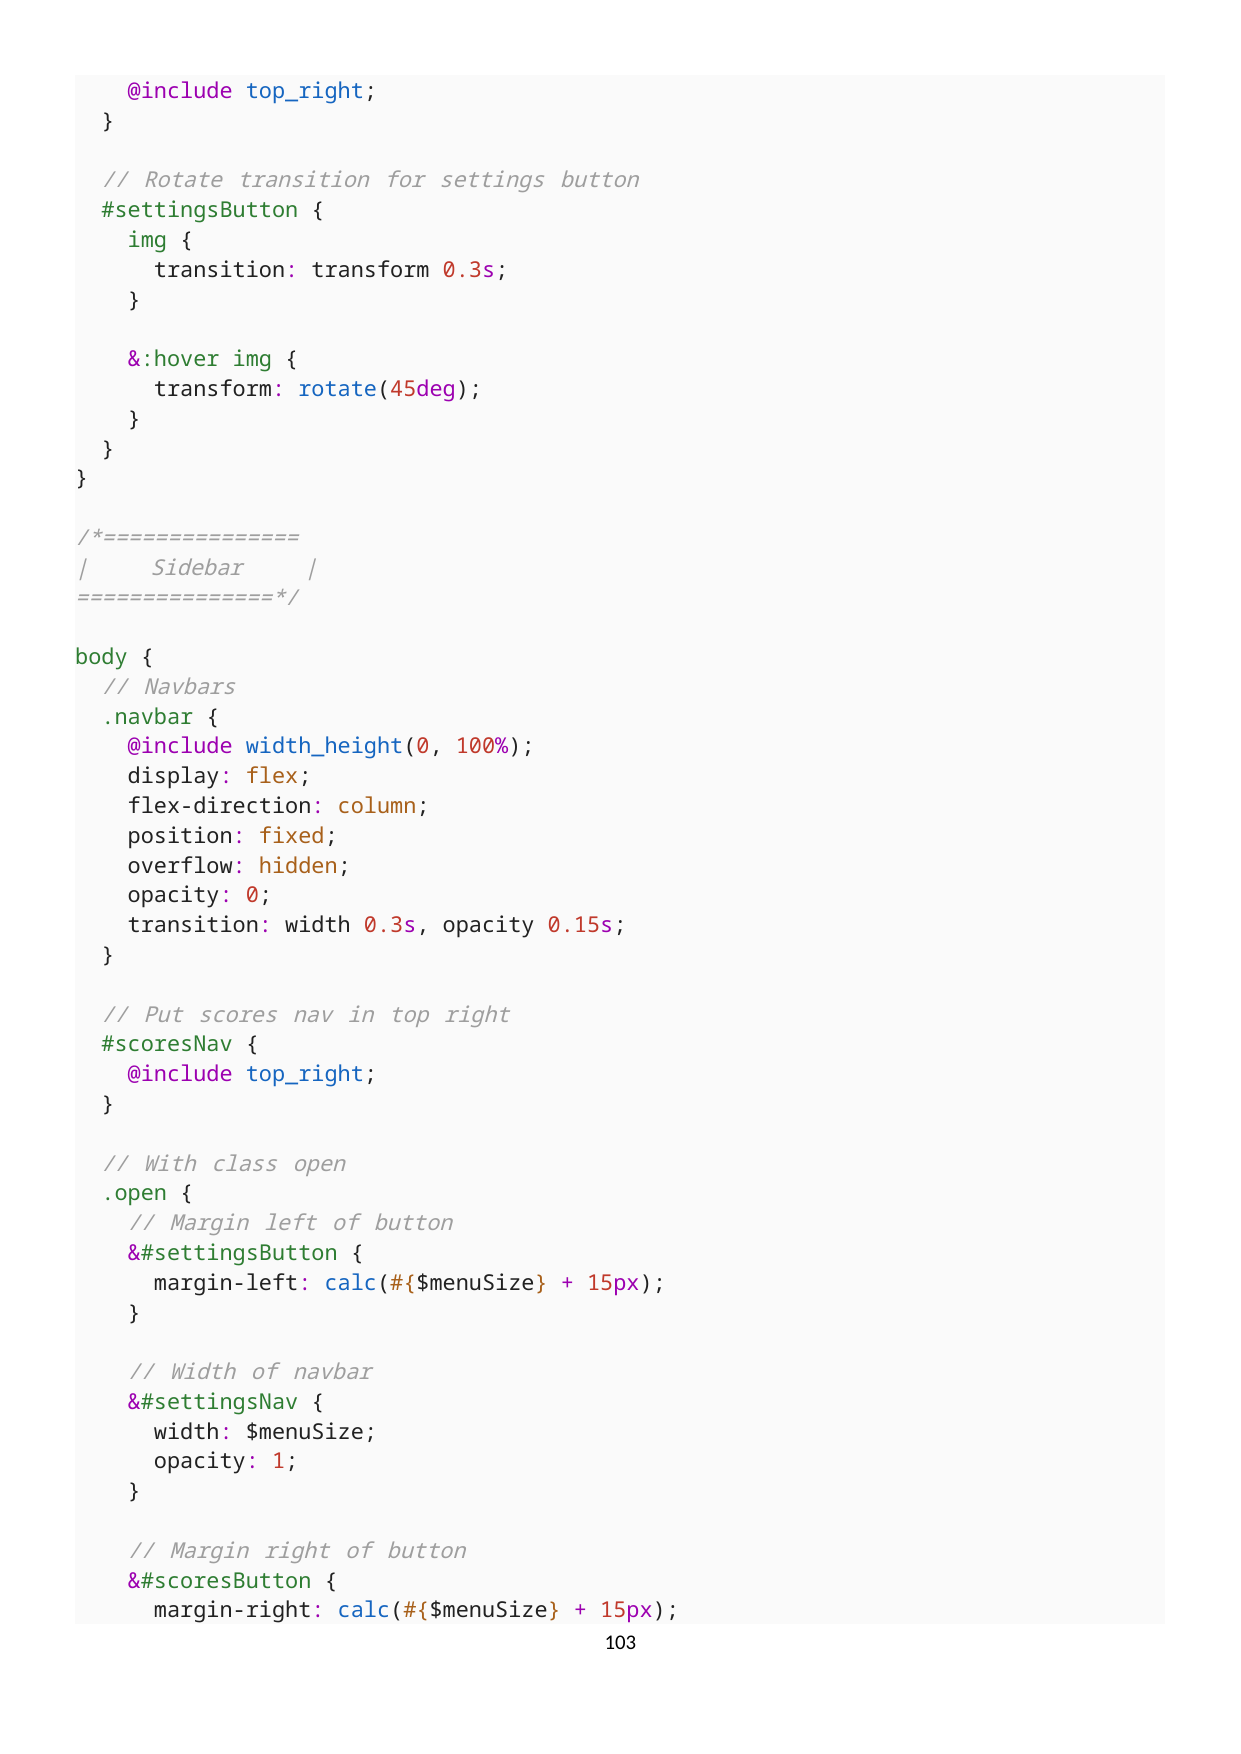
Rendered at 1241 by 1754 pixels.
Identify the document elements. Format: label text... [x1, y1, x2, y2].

text transform: rotate(45deg); [75, 373, 1165, 403]
text transition: transform 0.3s; [75, 254, 1165, 283]
text .navbar { [75, 701, 1165, 730]
text &:hover img { [75, 343, 1165, 373]
text position: fixed; [75, 820, 1165, 849]
text @include top_right; [75, 1058, 1165, 1088]
text @include width_height(0, 100%); [75, 730, 1165, 760]
text } [75, 105, 1165, 134]
text .open { [75, 1177, 1165, 1207]
text @include top_right; [75, 75, 1165, 105]
text // Put scores nav in top right [75, 998, 1165, 1028]
text // Navbars [75, 671, 1165, 701]
text overflow: hidden; [75, 849, 1165, 879]
text } [75, 432, 1165, 462]
text | Sidebar | [75, 552, 1165, 581]
text &#scoresButton { [75, 1564, 1165, 1594]
text #scoresNav { [75, 1028, 1165, 1058]
text transition: width 0.3s, opacity 0.15s; [75, 909, 1165, 939]
text } [75, 1296, 1165, 1326]
text } [75, 462, 1165, 492]
text // With class open [75, 1147, 1165, 1177]
text &#settingsNav { [75, 1386, 1165, 1416]
text opacity: 1; [75, 1445, 1165, 1475]
text // Margin right of button [75, 1535, 1165, 1564]
text } [75, 939, 1165, 969]
text } [75, 403, 1165, 432]
text // Rotate transition for settings button [75, 164, 1165, 194]
text // Margin left of button [75, 1207, 1165, 1237]
text img { [75, 224, 1165, 254]
text width: $menuSize; [75, 1416, 1165, 1445]
text flex-direction: column; [75, 790, 1165, 820]
text } [75, 1475, 1165, 1505]
text } [75, 283, 1165, 313]
text } [75, 1088, 1165, 1118]
text opacity: 0; [75, 879, 1165, 909]
text ===============*/ [75, 581, 1165, 611]
text /*=============== [75, 522, 1165, 552]
text // Width of navbar [75, 1356, 1165, 1386]
text &#settingsButton { [75, 1237, 1165, 1267]
text margin-right: calc(#{$menuSize} + 15px); [75, 1594, 1165, 1624]
text body { [75, 641, 1165, 671]
text #settingsButton { [75, 194, 1165, 224]
text margin-left: calc(#{$menuSize} + 15px); [75, 1267, 1165, 1296]
text display: flex; [75, 760, 1165, 790]
